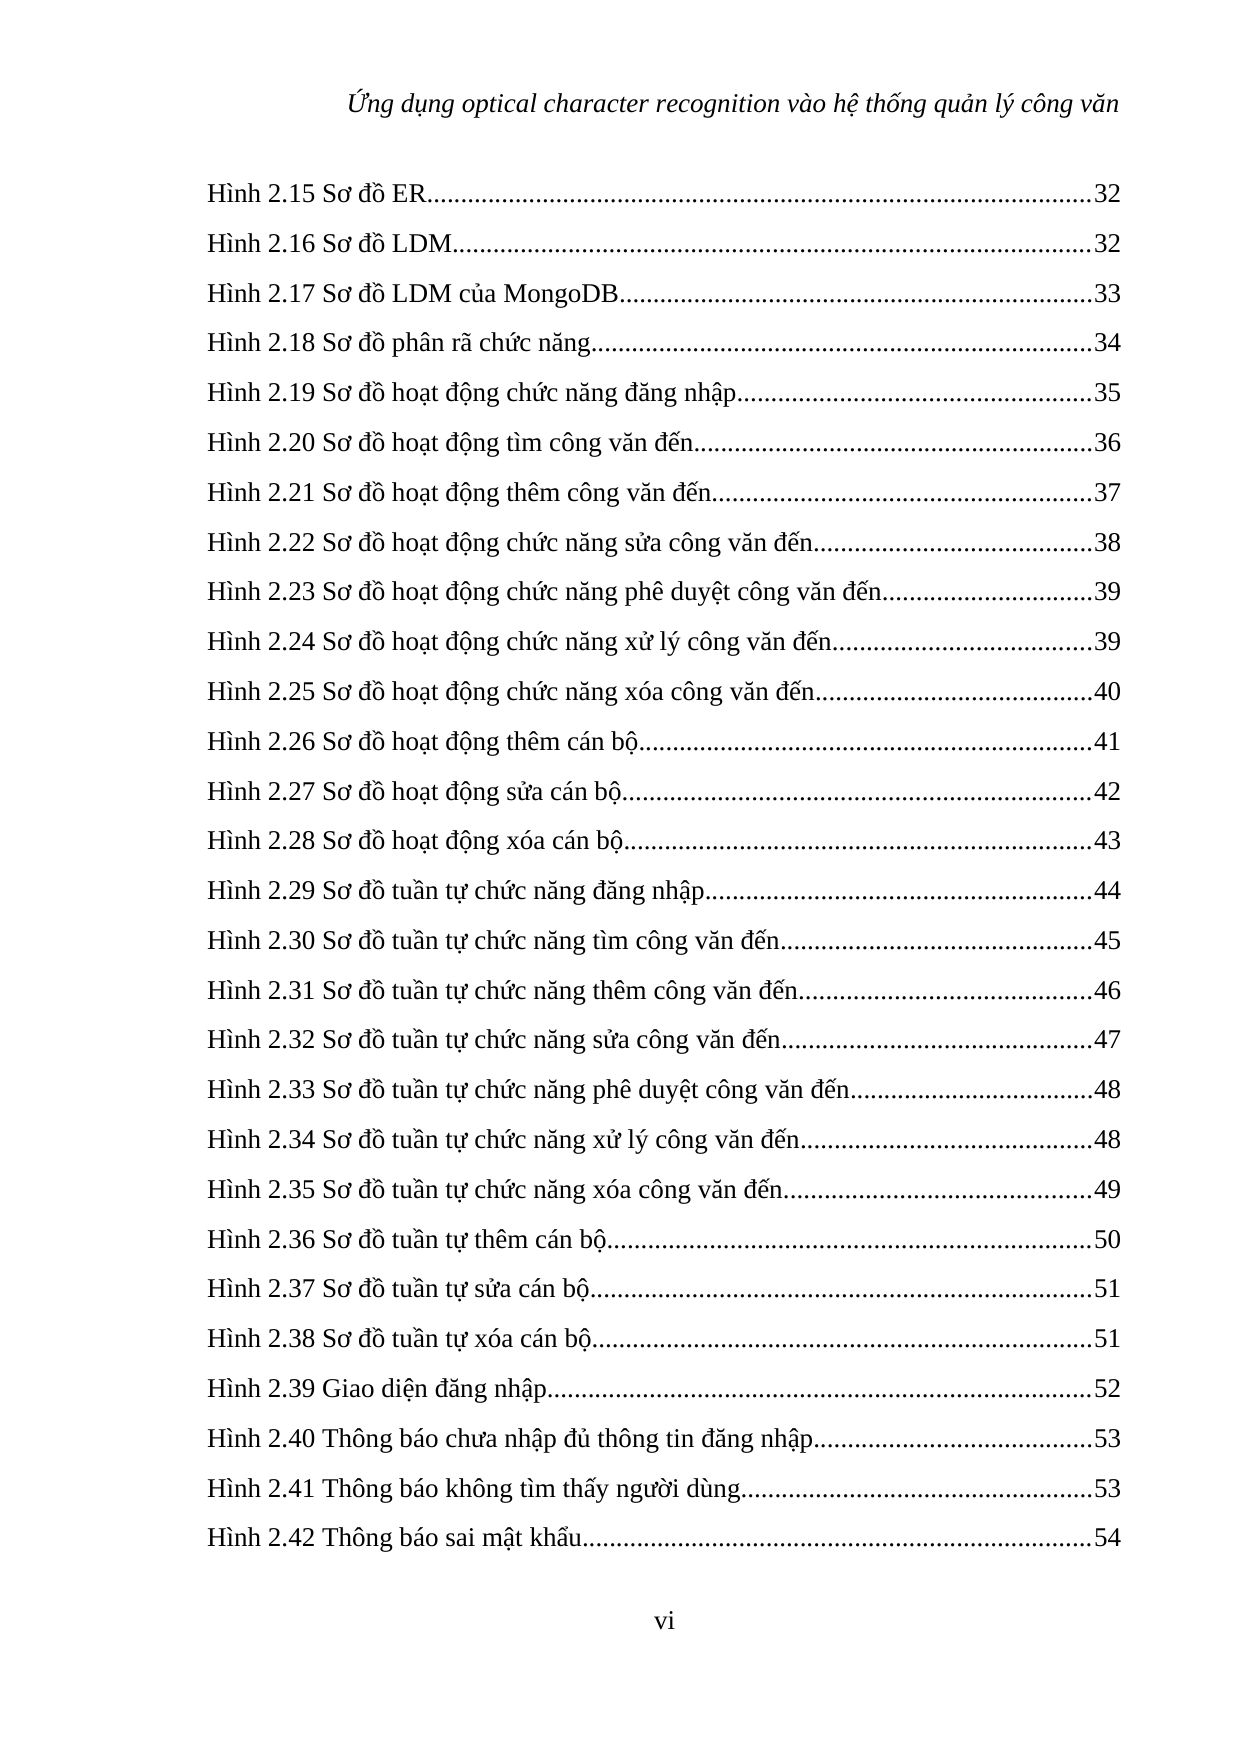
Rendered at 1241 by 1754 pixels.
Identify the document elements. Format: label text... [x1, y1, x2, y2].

text Hình 2.16 Sơ đồ LDM 32 [207, 227, 1122, 258]
text Hình 2.30 Sơ đồ tuần tự chức năng tìm công văn đến 45 [207, 924, 1122, 955]
text Hình 2.26 Sơ đồ hoạt động thêm cán bộ 41 [207, 725, 1122, 756]
text Hình 2.24 Sơ đồ hoạt động chức năng xử lý công văn đến 39 [207, 625, 1122, 656]
text Hình 2.19 Sơ đồ hoạt động chức năng đăng nhập 35 [207, 376, 1122, 407]
text Hình 2.18 Sơ đồ phân rã chức năng 34 [207, 327, 1122, 358]
text Hình 2.23 Sơ đồ hoạt động chức năng phê duyệt công văn đến 39 [207, 576, 1122, 607]
text Hình 2.32 Sơ đồ tuần tự chức năng sửa công văn đến 47 [207, 1024, 1122, 1055]
text Hình 2.36 Sơ đồ tuần tự thêm cán bộ 50 [207, 1223, 1122, 1254]
text Hình 2.35 Sơ đồ tuần tự chức năng xóa công văn đến 49 [207, 1173, 1122, 1204]
text Hình 2.34 Sơ đồ tuần tự chức năng xử lý công văn đến 48 [207, 1123, 1122, 1154]
text Hình 2.41 Thông báo không tìm thấy người dùng 53 [207, 1472, 1122, 1503]
text Hình 2.25 Sơ đồ hoạt động chức năng xóa công văn đến 40 [207, 675, 1122, 706]
text Hình 2.40 Thông báo chưa nhập đủ thông tin đăng nhập 53 [207, 1422, 1122, 1453]
text Hình 2.29 Sơ đồ tuần tự chức năng đăng nhập 44 [207, 874, 1122, 905]
text Hình 2.33 Sơ đồ tuần tự chức năng phê duyệt công văn đến 48 [207, 1073, 1122, 1104]
text Hình 2.15 Sơ đồ ER 32 [207, 177, 1122, 208]
text Hình 2.31 Sơ đồ tuần tự chức năng thêm công văn đến 46 [207, 974, 1122, 1005]
text Hình 2.39 Giao diện đăng nhập 52 [207, 1372, 1122, 1403]
text Hình 2.21 Sơ đồ hoạt động thêm công văn đến 37 [207, 476, 1122, 507]
text Hình 2.28 Sơ đồ hoạt động xóa cán bộ 43 [207, 824, 1122, 856]
text Hình 2.22 Sơ đồ hoạt động chức năng sửa công văn đến 38 [207, 526, 1122, 557]
text Hình 2.42 Thông báo sai mật khẩu 54 [207, 1522, 1122, 1553]
text Hình 2.20 Sơ đồ hoạt động tìm công văn đến 36 [207, 426, 1122, 457]
text Hình 2.38 Sơ đồ tuần tự xóa cán bộ 51 [207, 1322, 1122, 1353]
text Hình 2.27 Sơ đồ hoạt động sửa cán bộ 42 [207, 775, 1122, 806]
text Hình 2.37 Sơ đồ tuần tự sửa cán bộ 51 [207, 1273, 1122, 1304]
text Hình 2.17 Sơ đồ LDM của MongoDB 33 [207, 277, 1122, 308]
